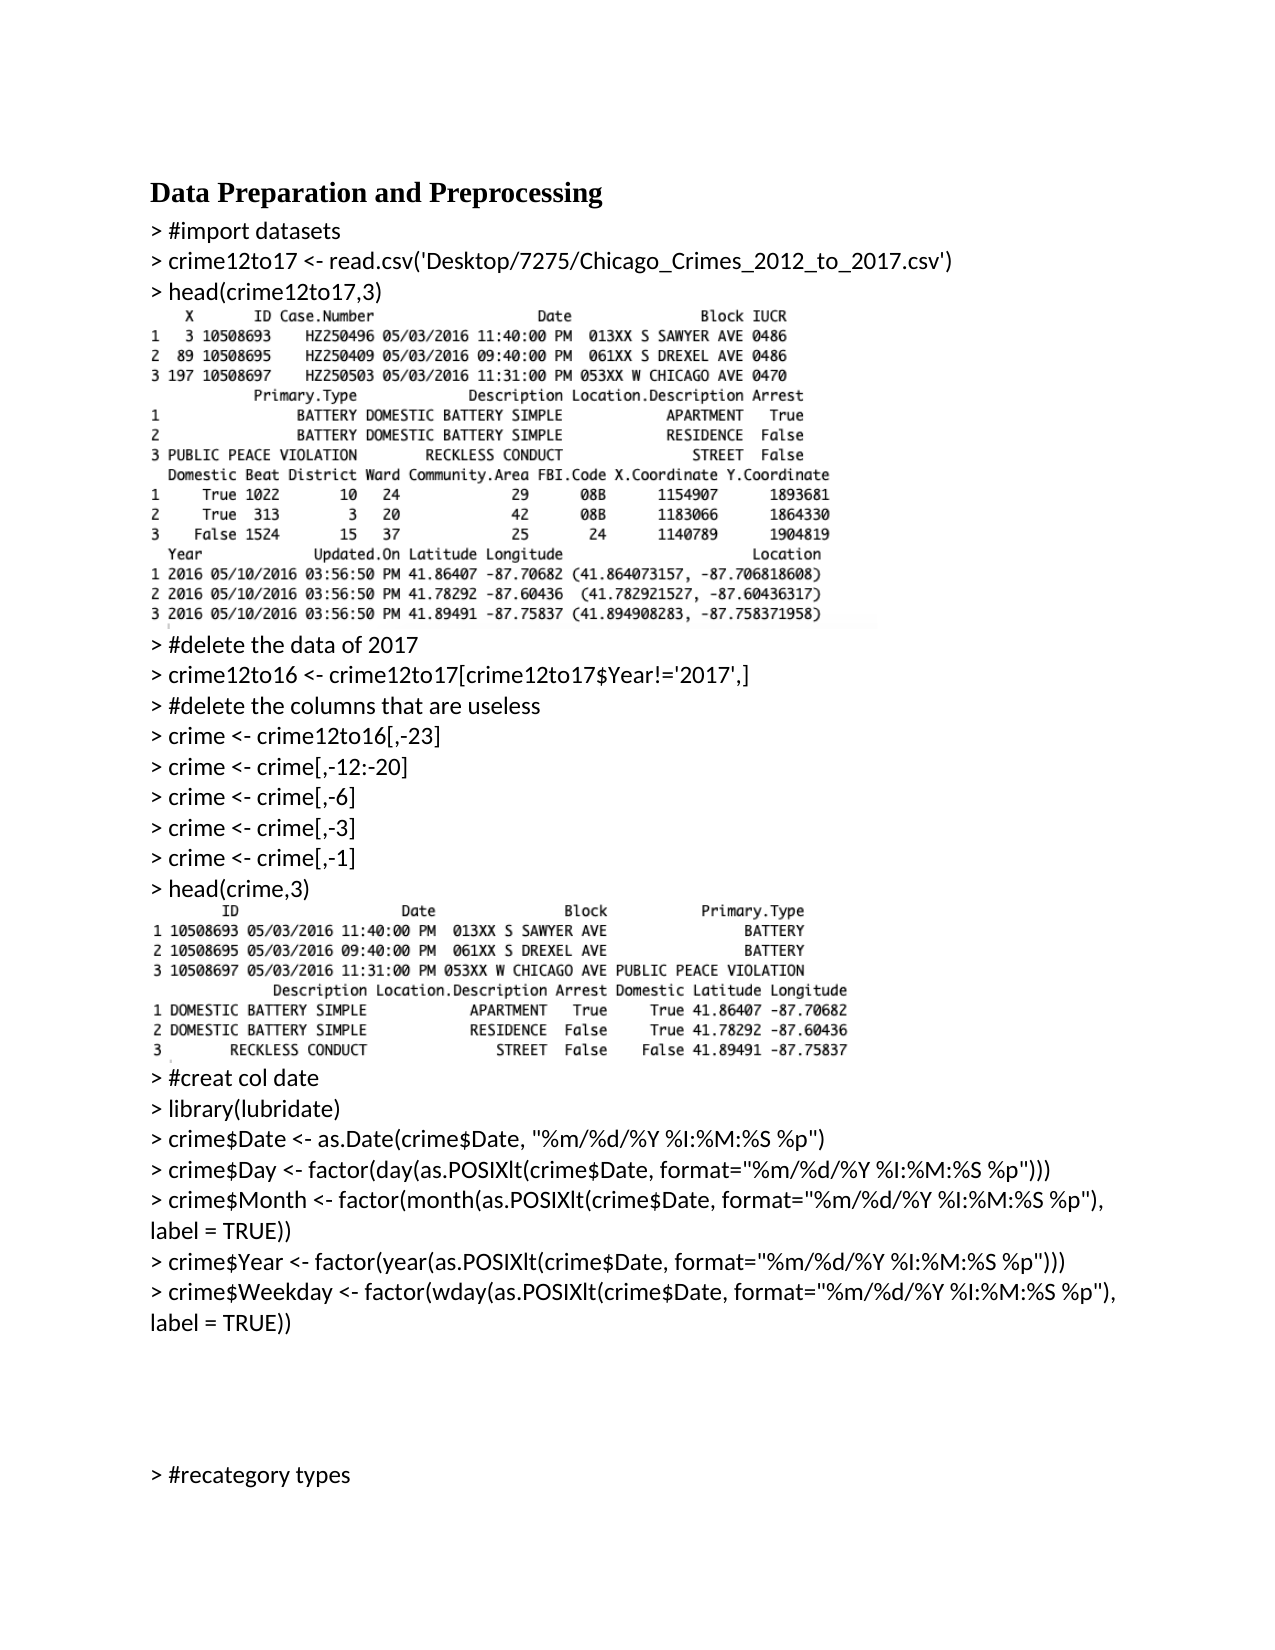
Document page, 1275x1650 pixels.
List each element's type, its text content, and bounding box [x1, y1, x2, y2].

text > crime12to17 <- read.csv('Desktop/7275/Chicago_Crimes_2012_to_2017.csv') [150, 245, 1125, 276]
text > library(lubridate) [150, 1093, 1125, 1124]
text > head(crime,3) [150, 873, 1125, 903]
text > head(crime12to17,3) [150, 276, 1125, 306]
text > crime <- crime[,-6] [150, 781, 1125, 812]
text > crime$Month <- factor(month(as.POSIXlt(crime$Date, format="%m/%d/%Y %I:%M:%S %p"), label = TRUE)) [150, 1185, 1125, 1246]
text > crime$Year <- factor(year(as.POSIXlt(crime$Date, format="%m/%d/%Y %I:%M:%S %p"))) [150, 1246, 1125, 1276]
text > #import datasets [150, 215, 1125, 245]
text > crime <- crime[,-12:-20] [150, 751, 1125, 781]
subtitle Data Preparation and Preprocessing [150, 175, 1125, 208]
text > #creat col date [150, 1063, 1125, 1093]
text > crime <- crime[,-1] [150, 842, 1125, 873]
text > crime12to16 <- crime12to17[crime12to17$Year!='2017',] [150, 659, 1125, 690]
text > crime$Date <- as.Date(crime$Date, "%m/%d/%Y %I:%M:%S %p") [150, 1124, 1125, 1154]
picture [150, 903, 897, 1063]
text > crime <- crime[,-3] [150, 812, 1125, 842]
text > crime <- crime12to16[,-23] [150, 720, 1125, 751]
text > crime$Day <- factor(day(as.POSIXlt(crime$Date, format="%m/%d/%Y %I:%M:%S %p"))) [150, 1154, 1125, 1185]
text > #delete the columns that are useless [150, 690, 1125, 720]
text > #delete the data of 2017 [150, 629, 1125, 659]
text > #recategory types [150, 1459, 1125, 1490]
text > crime$Weekday <- factor(wday(as.POSIXlt(crime$Date, format="%m/%d/%Y %I:%M:%S %p"), label = TRUE)) [150, 1276, 1125, 1337]
picture [150, 306, 878, 629]
